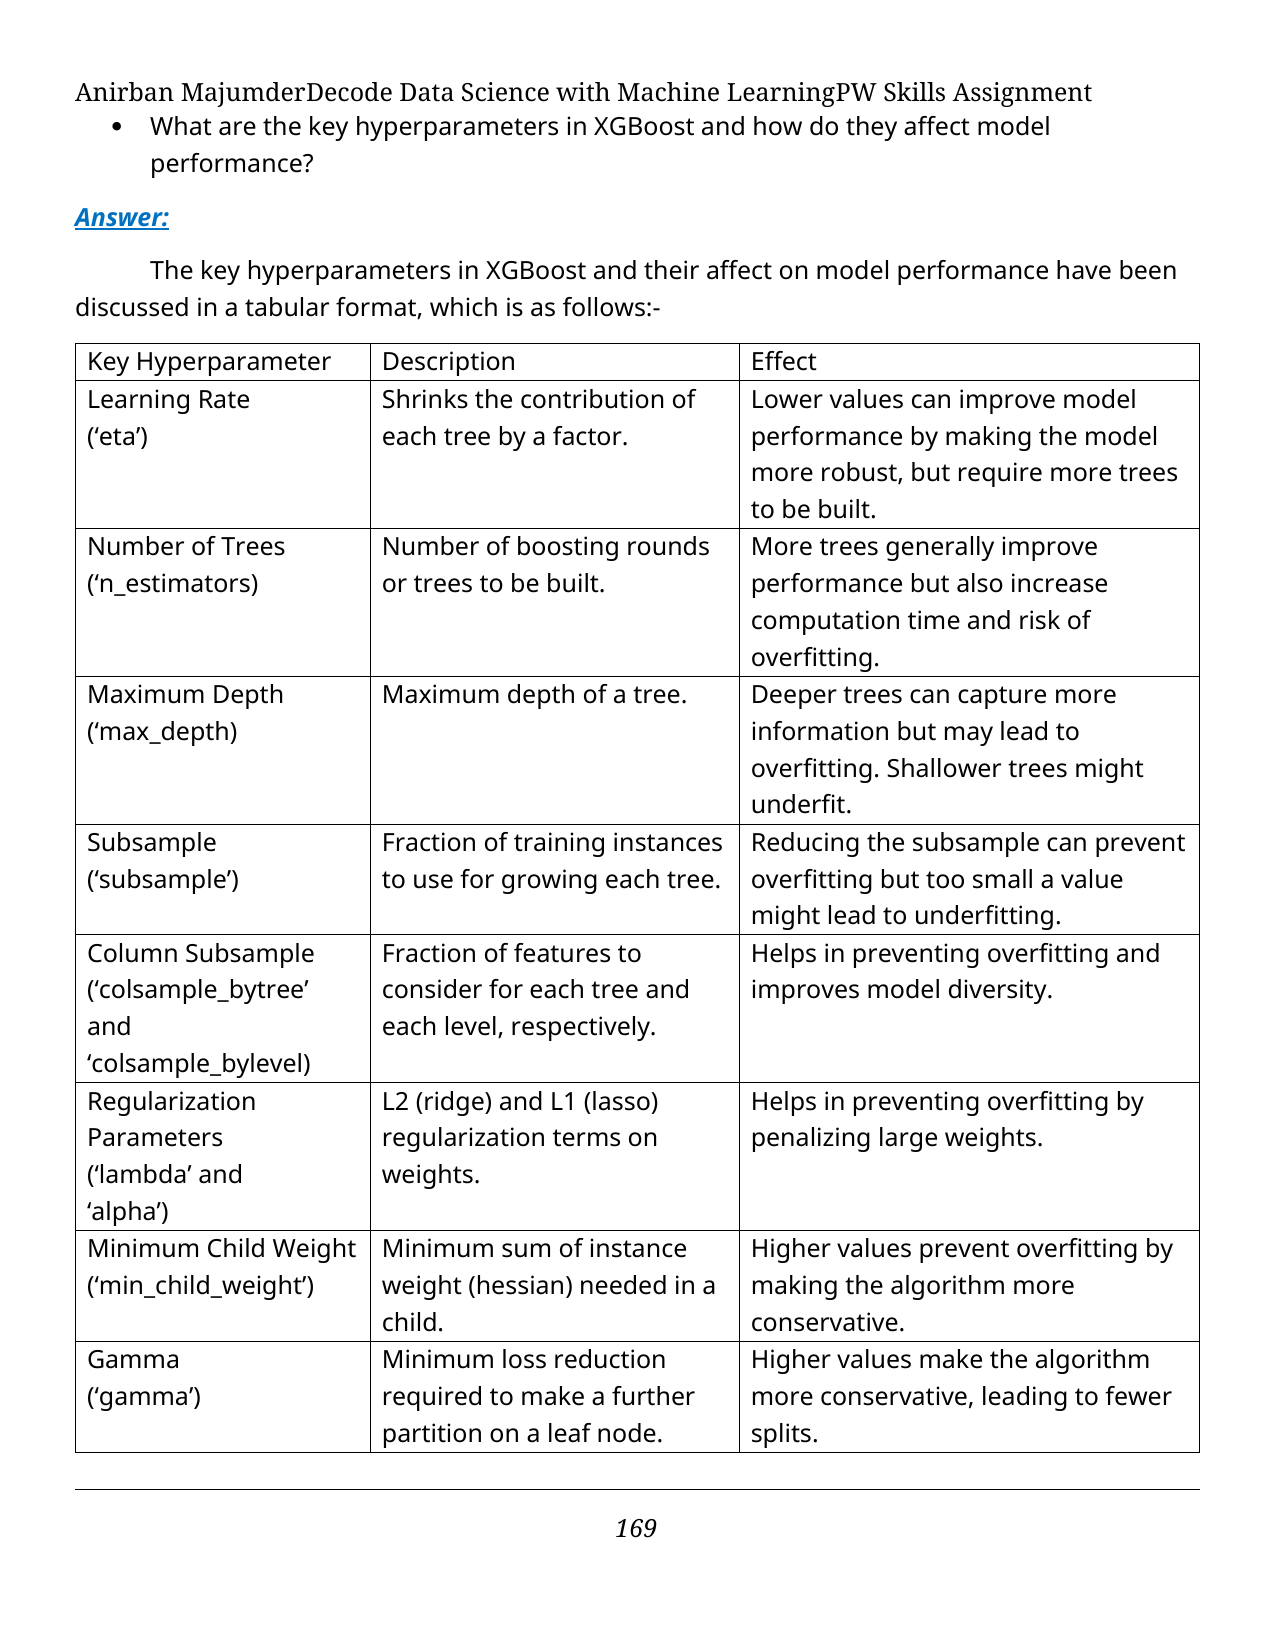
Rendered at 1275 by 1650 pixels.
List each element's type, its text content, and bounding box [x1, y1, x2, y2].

table_cell Fraction of features to consider for each tree and each level, respectively. [371, 935, 739, 1082]
table_cell Shrinks the contribution of each tree by a factor. [371, 381, 739, 528]
table_cell Minimum loss reduction required to make a further partition on a leaf node. [371, 1342, 739, 1452]
table_cell Regularization Parameters (‘lambda’ and ‘alpha’) [76, 1083, 370, 1230]
table_cell Subsample (‘subsample’) [76, 825, 370, 934]
table_header Effect [740, 344, 1199, 380]
table_cell Number of Trees (‘n_estimators) [76, 529, 370, 676]
text Answer: [75, 199, 1200, 233]
table_cell Column Subsample (‘colsample_bytree’ and ‘colsample_bylevel) [76, 935, 370, 1082]
table_cell Minimum sum of instance weight (hessian) needed in a child. [371, 1231, 739, 1341]
table_cell Fraction of training instances to use for growing each tree. [371, 825, 739, 934]
table_cell Helps in preventing overfitting by penalizing large weights. [740, 1083, 1199, 1230]
table_cell Learning Rate (‘eta’) [76, 381, 370, 528]
table_cell Helps in preventing overfitting and improves model diversity. [740, 935, 1199, 1082]
table_cell Higher values make the algorithm more conservative, leading to fewer splits. [740, 1342, 1199, 1452]
table_cell More trees generally improve performance but also increase computation time and risk of overfitting. [740, 529, 1199, 676]
text The key hyperparameters in XGBoost and their affect on model performance have been discussed in a tabular format, which is as follows:- [75, 253, 1200, 323]
table_cell Maximum Depth (‘max_depth) [76, 677, 370, 823]
table_header Key Hyperparameter [76, 344, 370, 380]
table_cell Reducing the subsample can prevent overfitting but too small a value might lead to underfitting. [740, 825, 1199, 934]
list What are the key hyperparameters in XGBoost and how do they affect model performance? [112, 109, 1200, 180]
table_cell L2 (ridge) and L1 (lasso) regularization terms on weights. [371, 1083, 739, 1230]
table_cell Deeper trees can capture more information but may lead to overfitting. Shallower trees might underfit. [740, 677, 1199, 823]
table_cell Higher values prevent overfitting by making the algorithm more conservative. [740, 1231, 1199, 1341]
table_cell Lower values can improve model performance by making the model more robust, but require more trees to be built. [740, 381, 1199, 528]
table_cell Number of boosting rounds or trees to be built. [371, 529, 739, 676]
table_header Description [371, 344, 739, 380]
table_cell Minimum Child Weight (‘min_child_weight’) [76, 1231, 370, 1341]
table_cell Maximum depth of a tree. [371, 677, 739, 823]
table_cell Gamma (‘gamma’) [76, 1342, 370, 1452]
